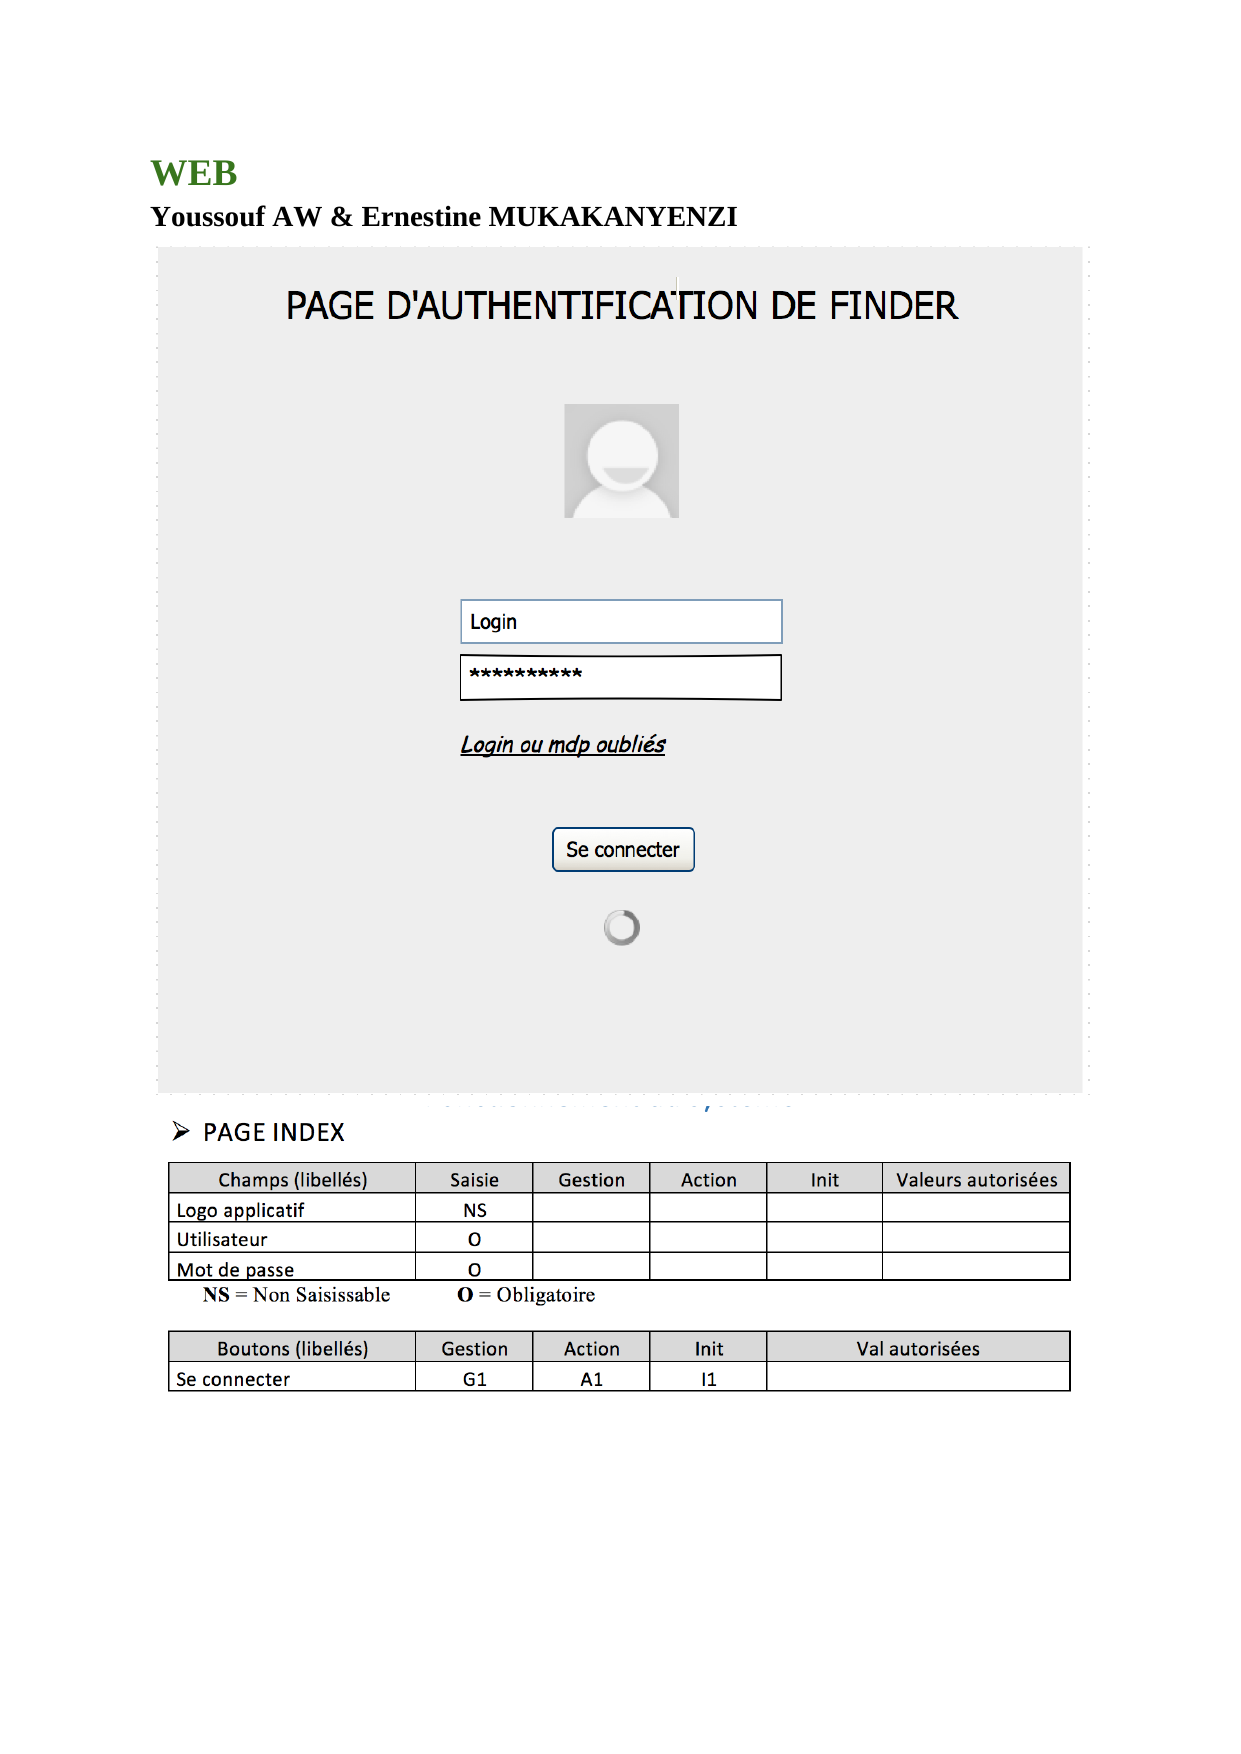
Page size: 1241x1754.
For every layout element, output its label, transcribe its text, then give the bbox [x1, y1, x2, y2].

text Youssouf AW & Ernestine MUKAKANYENZI [150, 199, 1090, 233]
picture [150, 1106, 1091, 1409]
picture [150, 238, 1091, 1103]
text WEB [150, 150, 1090, 193]
